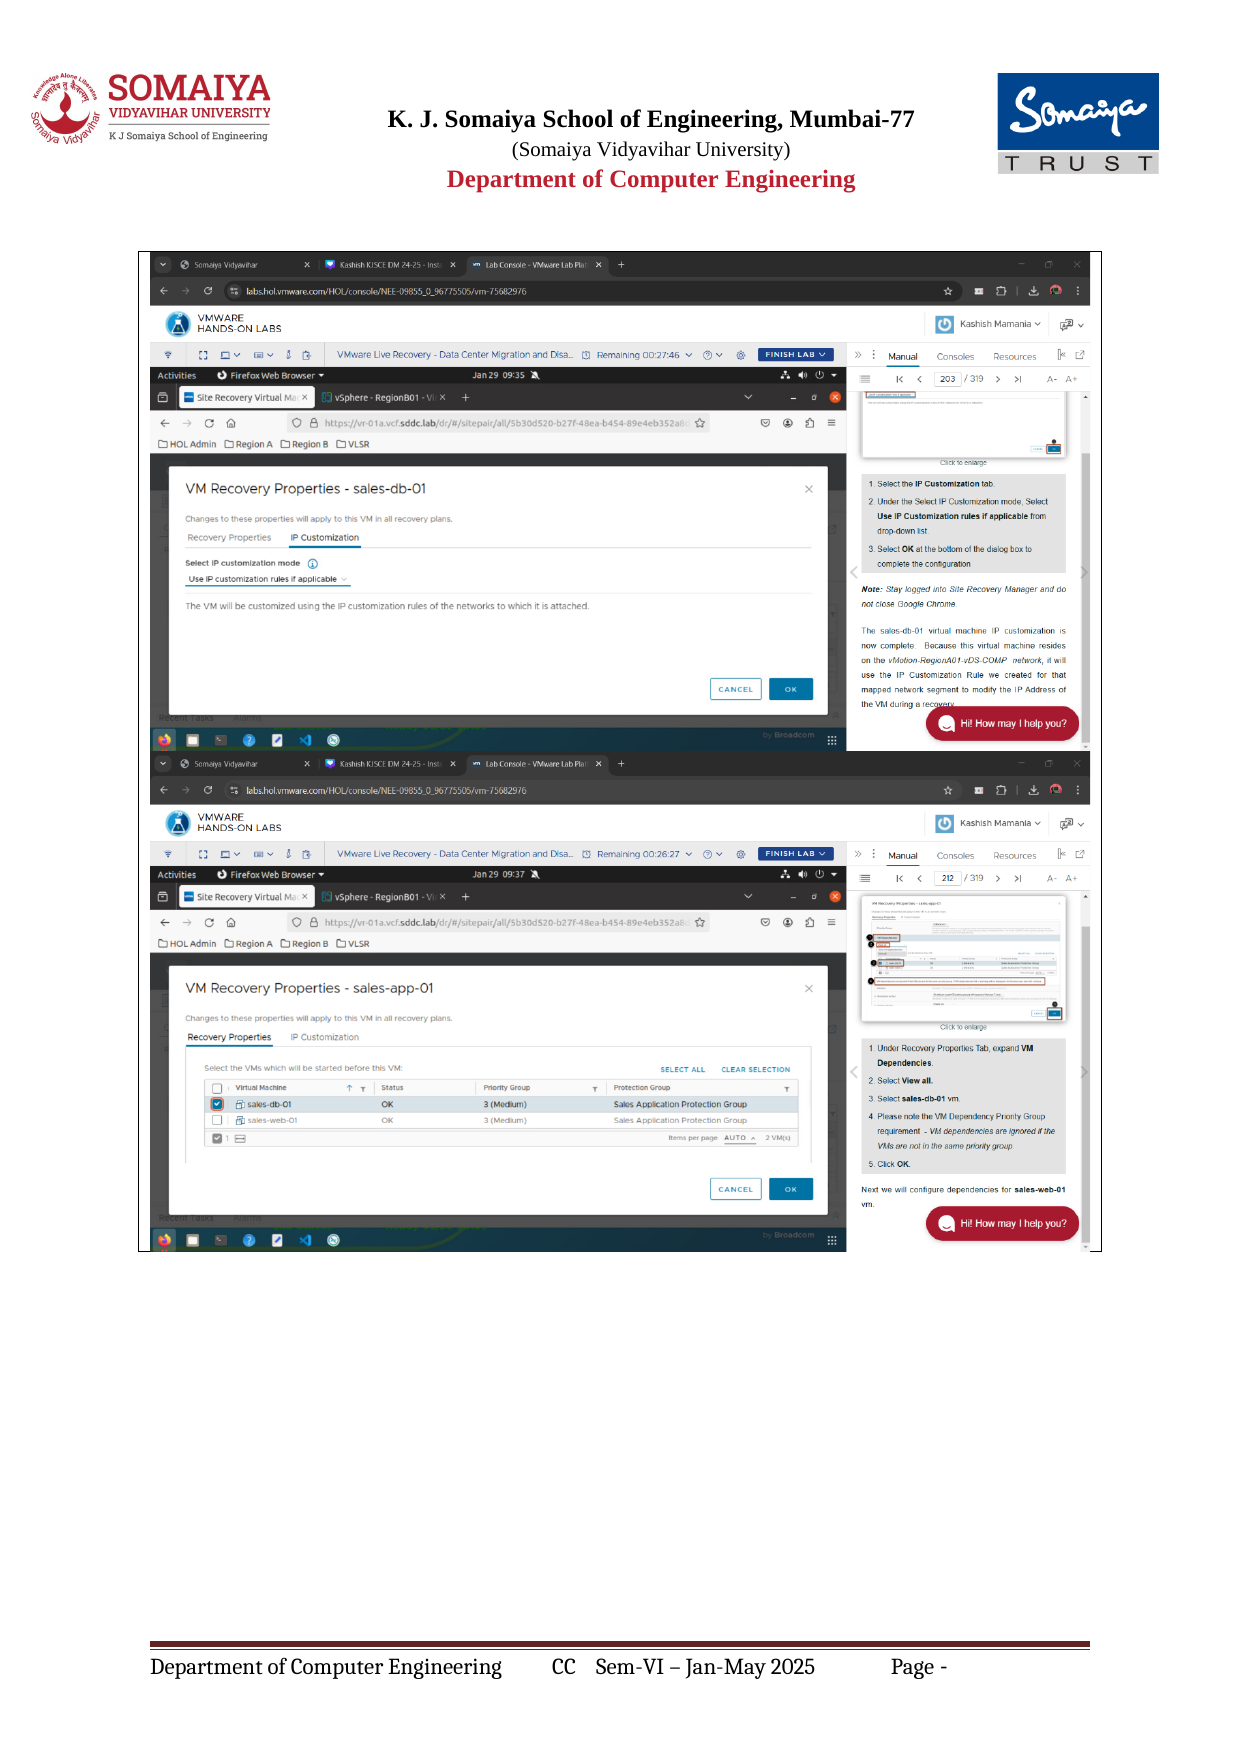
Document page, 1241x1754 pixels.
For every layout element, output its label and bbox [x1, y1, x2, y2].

picture [150, 252, 1091, 1252]
table_header [139, 252, 150, 1251]
table_header [1091, 252, 1101, 1251]
picture [31, 73, 270, 144]
picture [997, 73, 1159, 174]
